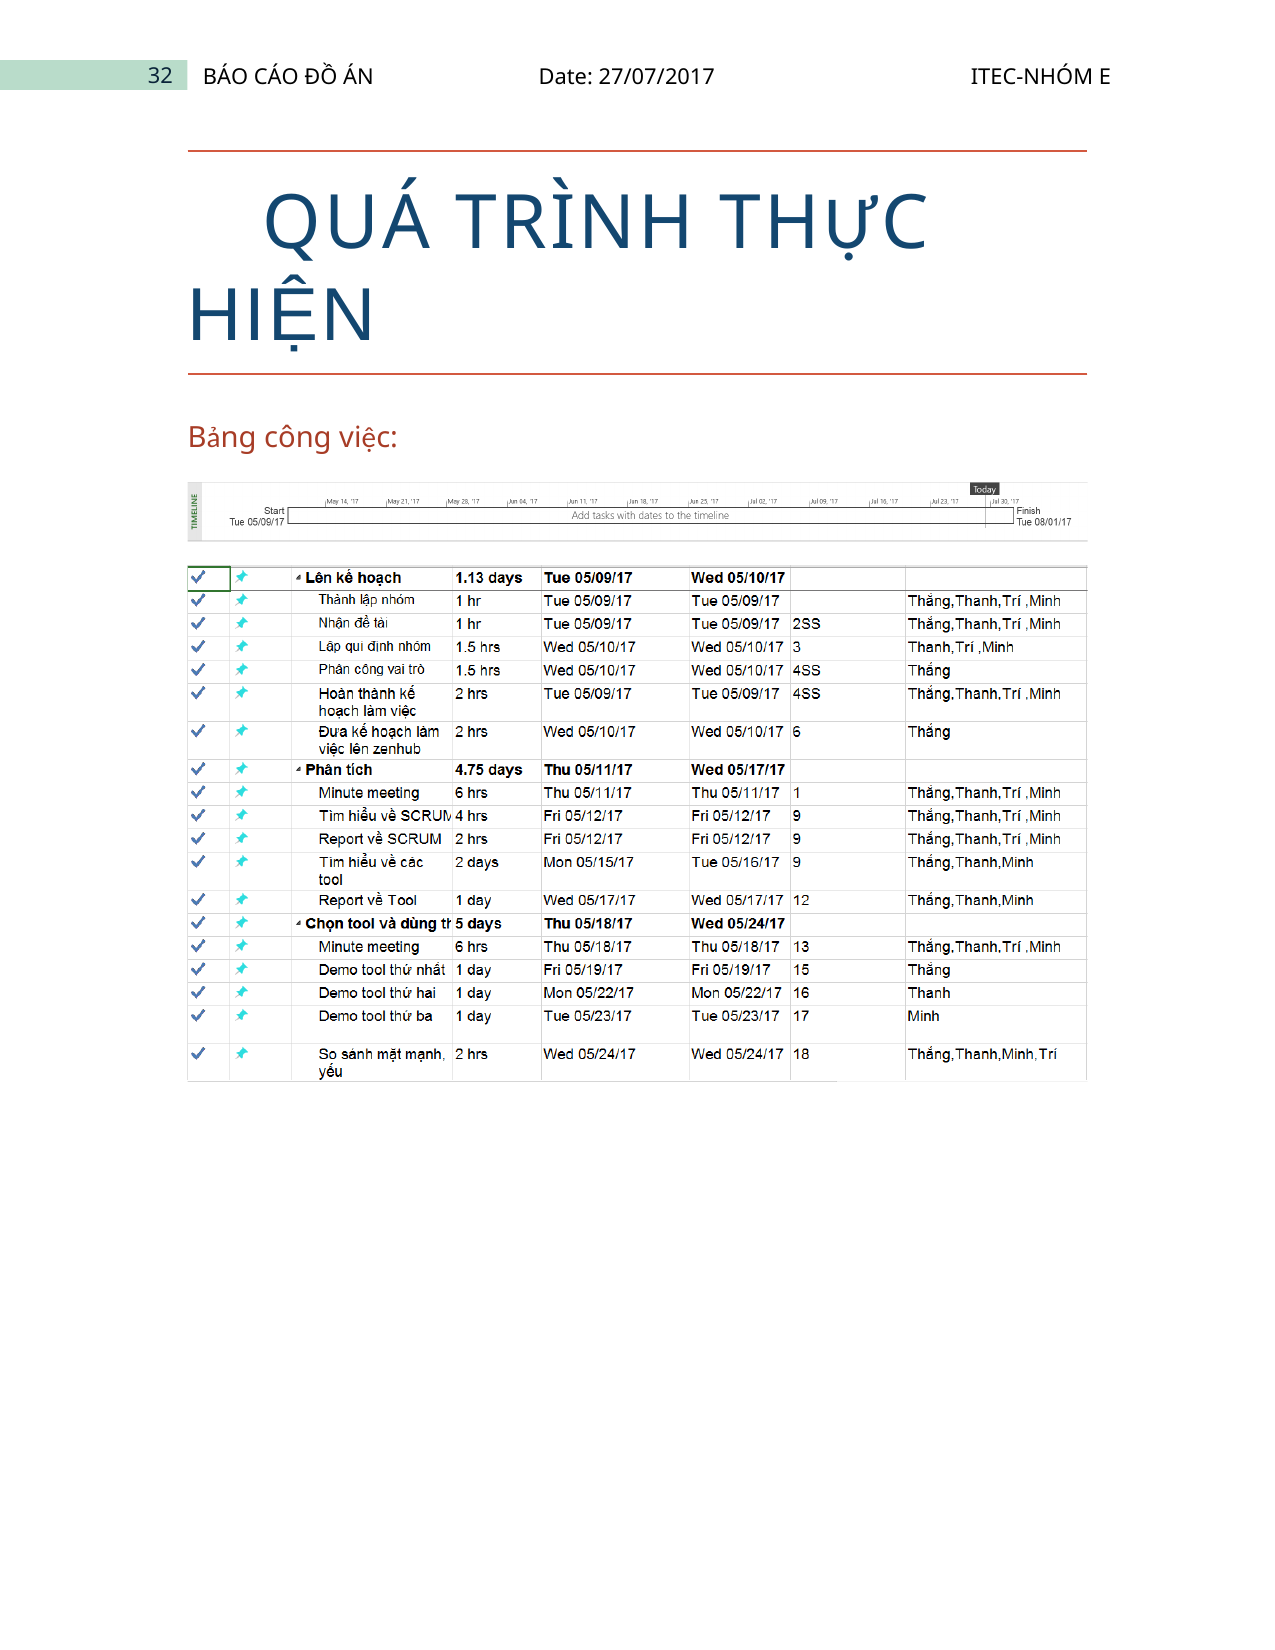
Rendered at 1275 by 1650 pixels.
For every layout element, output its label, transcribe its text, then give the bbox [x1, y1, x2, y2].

text Bảng công việc: [187, 417, 1012, 456]
picture [187, 565, 1088, 1082]
title QUÁ TRÌNH THỰC HIỆN [187, 151, 1087, 375]
picture [187, 482, 1088, 542]
